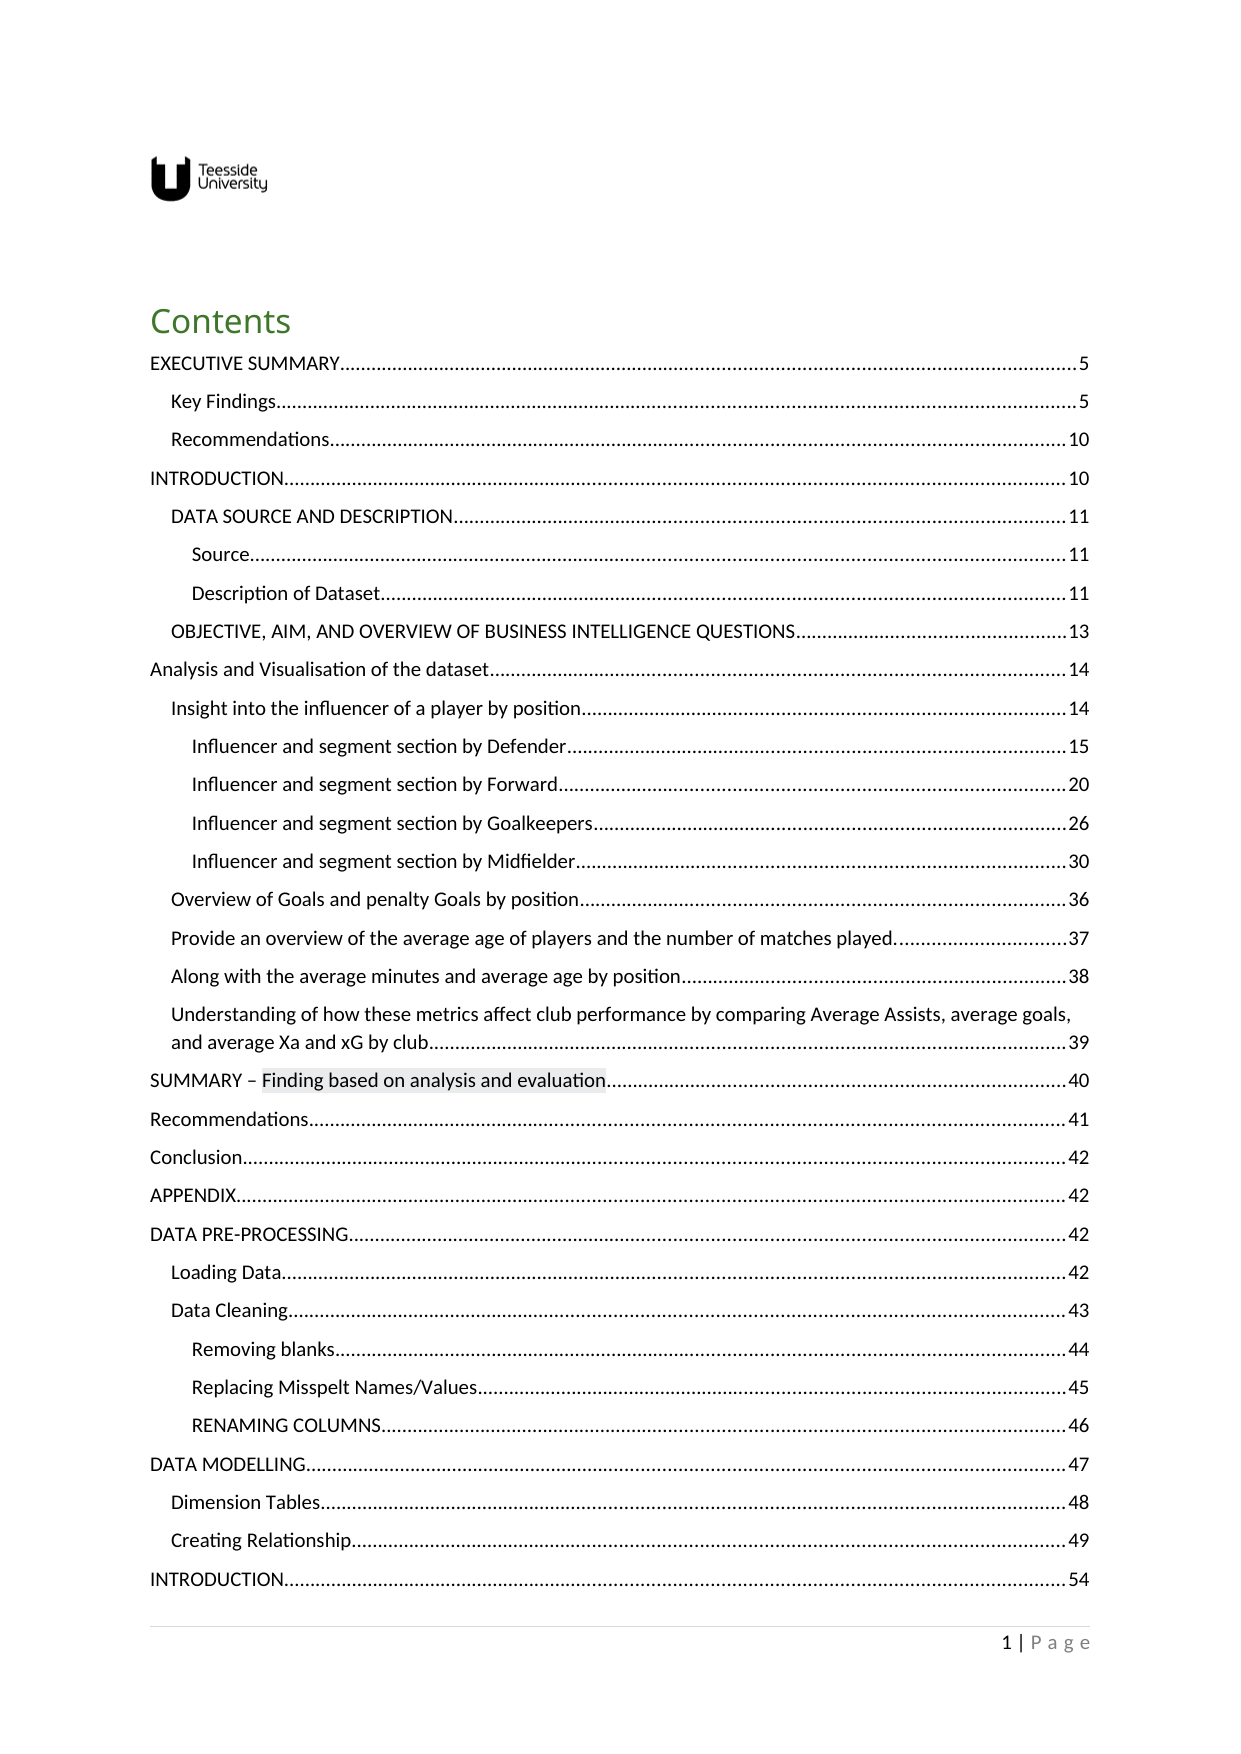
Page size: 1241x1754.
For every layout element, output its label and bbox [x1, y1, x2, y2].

picture [150, 99, 269, 224]
